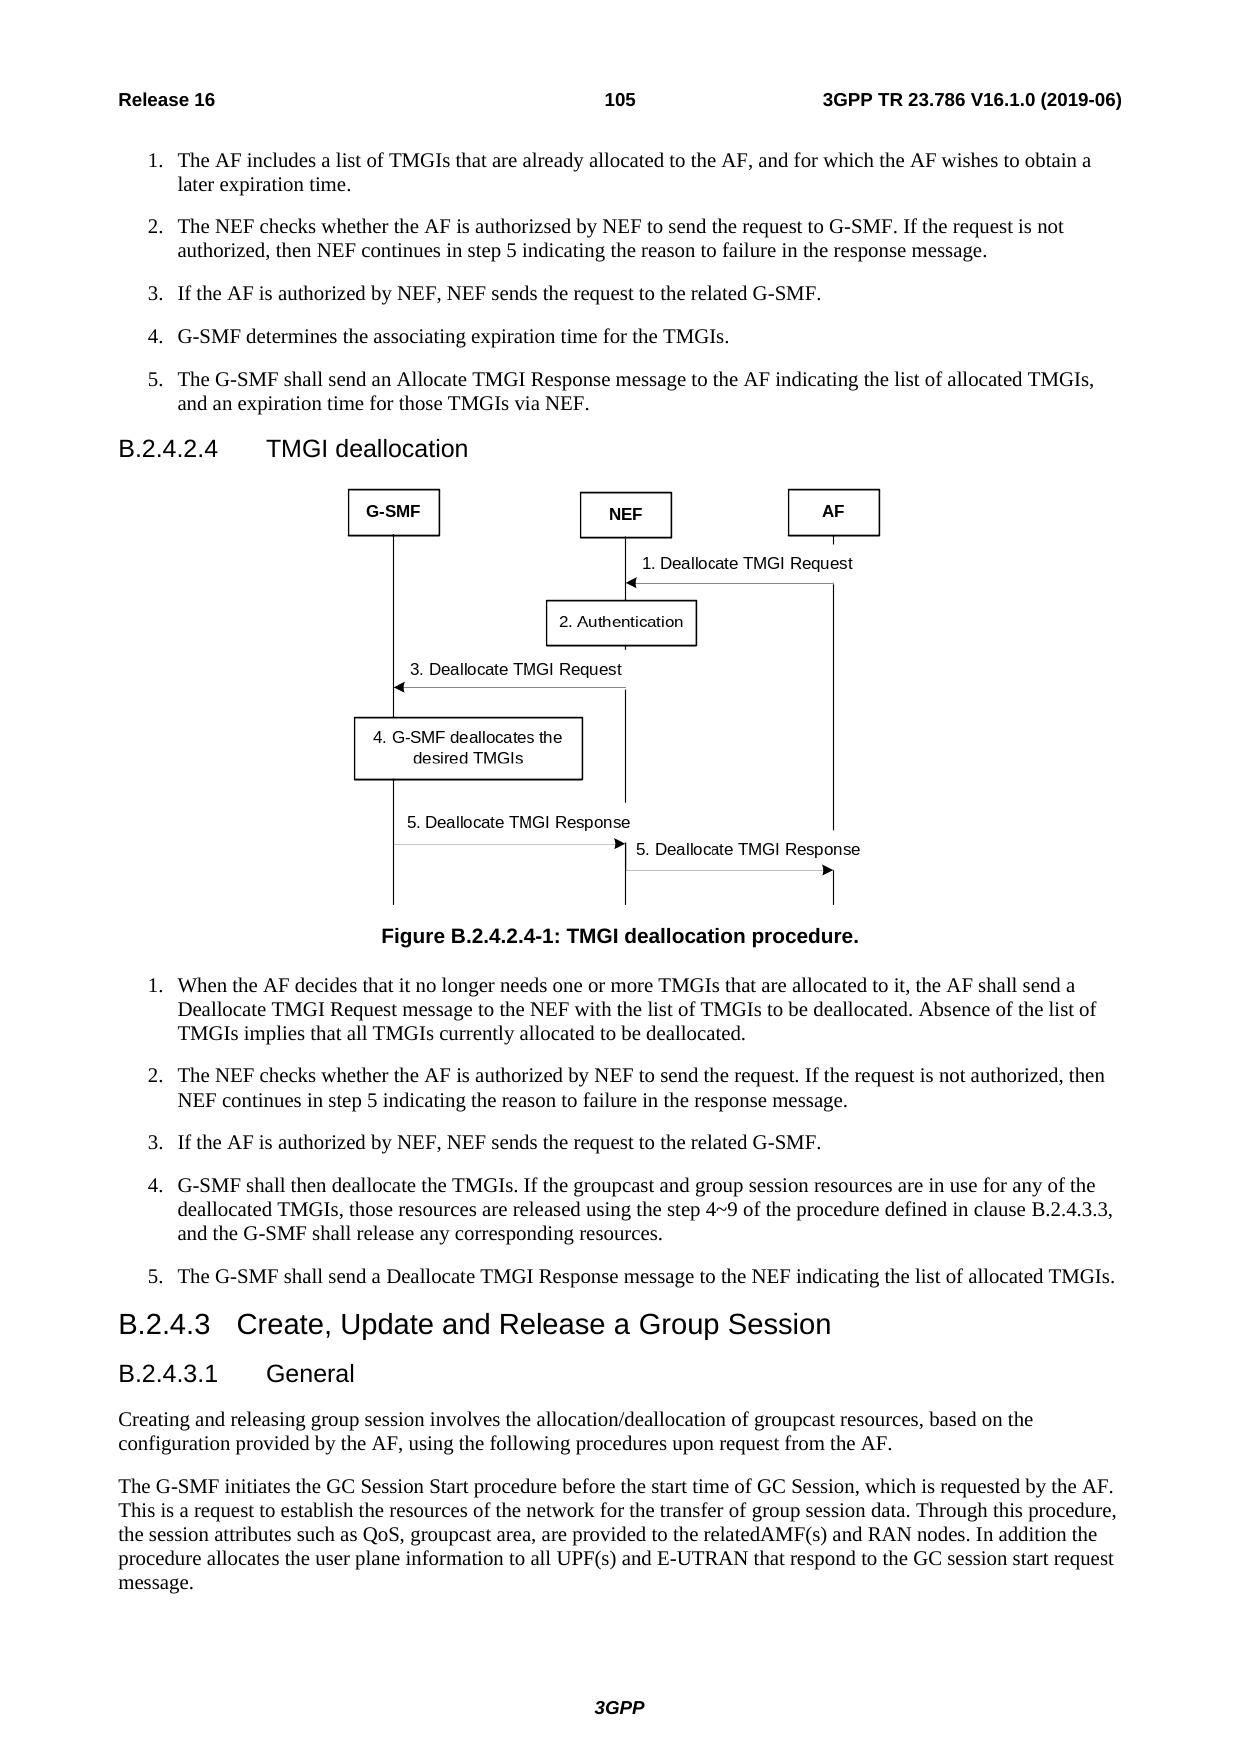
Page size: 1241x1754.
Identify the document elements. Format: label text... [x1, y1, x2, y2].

text 1. The AF includes a list of TMGIs that are already allocated to the AF, and for which the AF wishes to obtain a later expiration time. [148, 147, 1122, 196]
subtitle B.2.4.2.4 TMGI deallocation [118, 434, 1122, 462]
text 3. If the AF is authorized by NEF, NEF sends the request to the related G-SMF. [148, 281, 1122, 305]
subtitle B.2.4.3 Create, Update and Release a Group Session [118, 1307, 1122, 1340]
text 4. G-SMF shall then deallocate the TMGIs. If the groupcast and group session resources are in use for any of the deallocated TMGIs, those resources are released using the step 4~9 of the procedure defined in clause B.2.4.3.3, and the G-SMF shall release any corresponding resources. [148, 1173, 1122, 1245]
text 4. G-SMF determines the associating expiration time for the TMGIs. [148, 324, 1122, 348]
text 2. The NEF checks whether the AF is authorizsed by NEF to send the request to G-SMF. If the request is not authorized, then NEF continues in step 5 indicating the reason to failure in the response message. [148, 214, 1122, 262]
text 2. The NEF checks whether the AF is authorized by NEF to send the request. If the request is not authorized, then NEF continues in step 5 indicating the reason to failure in the response message. [148, 1063, 1122, 1112]
text 1. When the AF decides that it no longer needs one or more TMGIs that are allocated to it, the AF shall send a Deallocate TMGI Request message to the NEF with the list of TMGIs to be deallocated. Absence of the list of TMGIs implies that all TMGIs currently allocated to be deallocated. [148, 972, 1122, 1045]
text Figure B.2.4.2.4-1: TMGI deallocation procedure. [118, 923, 1122, 947]
subtitle B.2.4.3.1 General [118, 1359, 1122, 1388]
text The G-SMF initiates the GC Session Start procedure before the start time of GC Session, which is requested by the AF. This is a request to establish the resources of the network for the transfer of group session data. Through this procedure, the session attributes such as QoS, groupcast area, are provided to the relatedAMF(s) and RAN nodes. In addition the procedure allocates the user plane information to all UPF(s) and E-UTRAN that respond to the GC session start request message. [118, 1473, 1122, 1594]
text Creating and releasing group session involves the allocation/deallocation of groupcast resources, based on the configuration provided by the AF, using the following procedures upon request from the AF. [118, 1407, 1122, 1455]
text 5. The G-SMF shall send a Deallocate TMGI Response message to the NEF indicating the list of allocated TMGIs. [148, 1264, 1122, 1288]
text 5. The G-SMF shall send an Allocate TMGI Response message to the AF indicating the list of allocated TMGIs, and an expiration time for those TMGIs via NEF. [148, 367, 1122, 415]
text 3. If the AF is authorized by NEF, NEF sends the request to the related G-SMF. [148, 1130, 1122, 1154]
